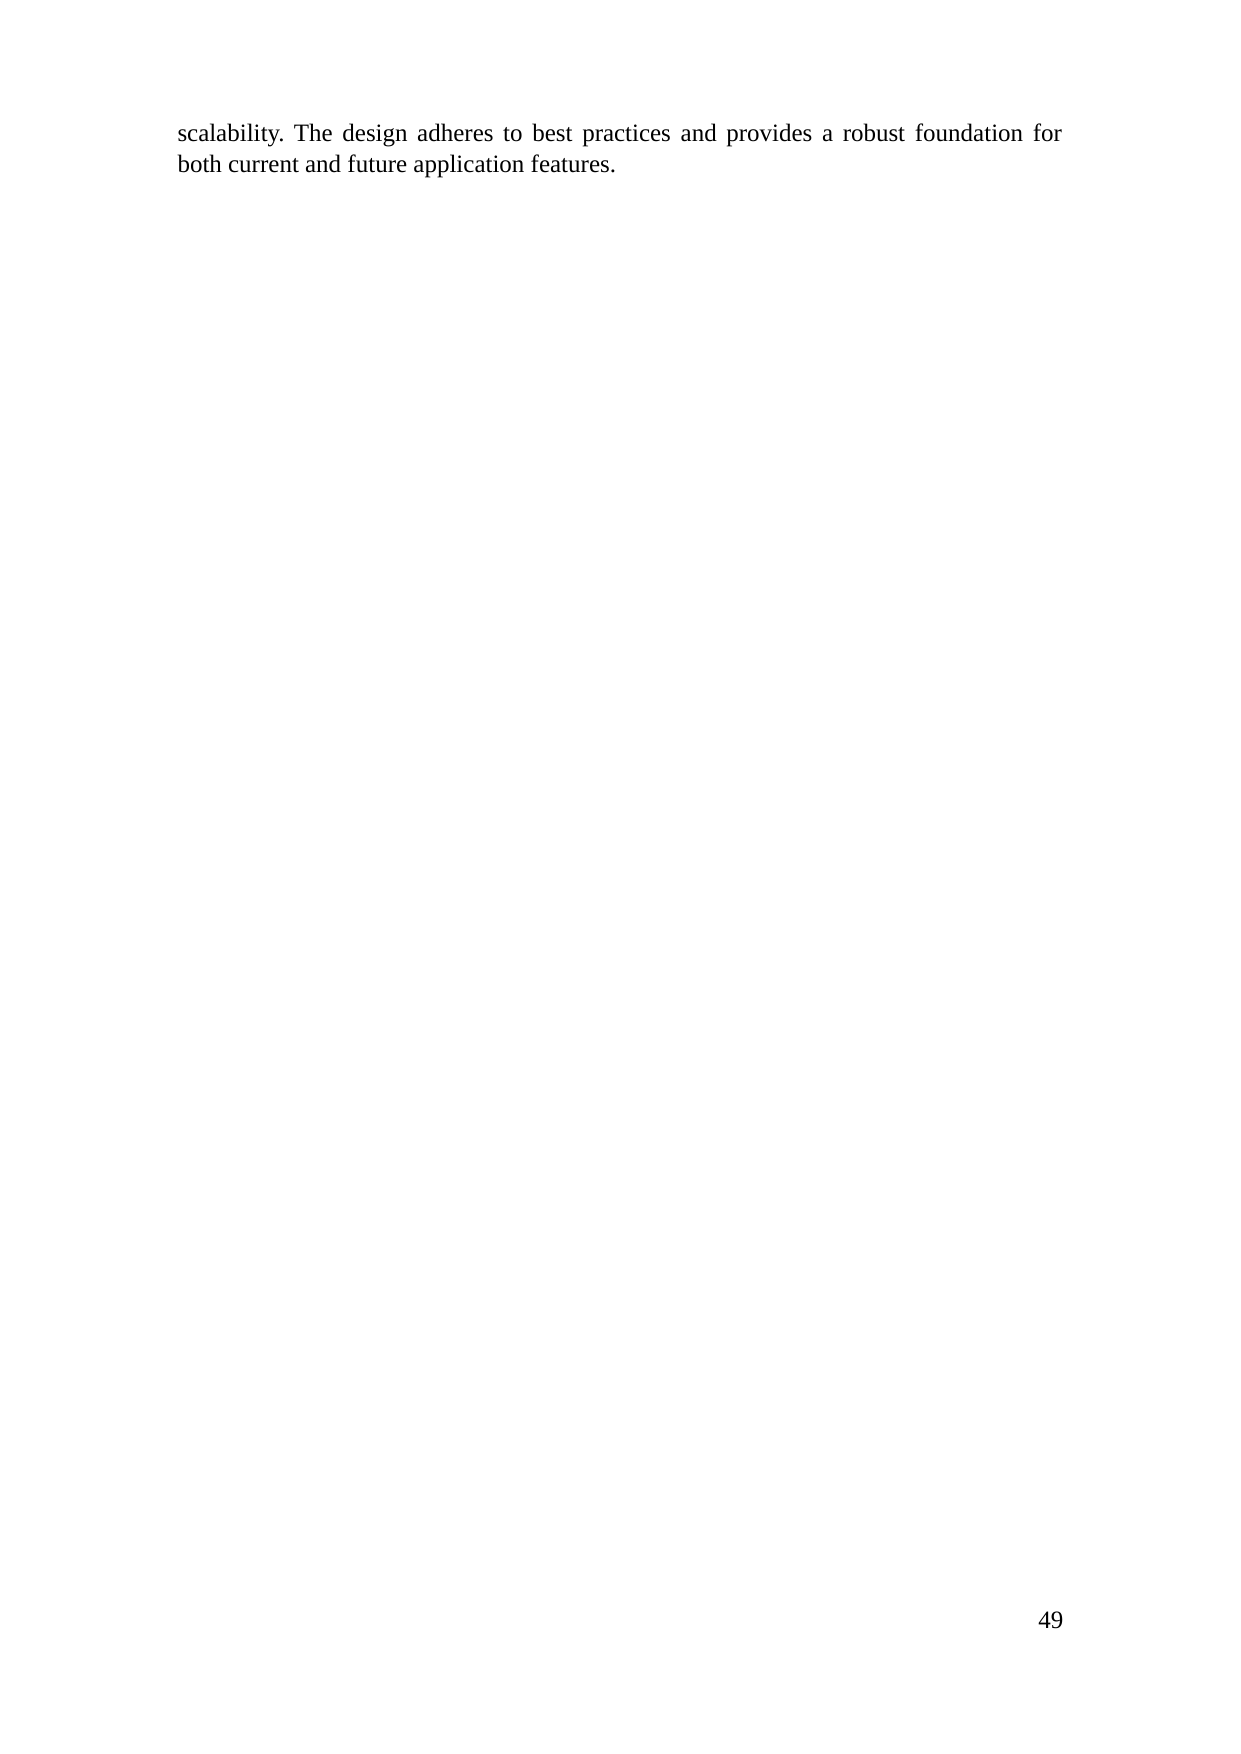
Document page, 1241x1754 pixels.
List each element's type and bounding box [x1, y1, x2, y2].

text [177, 118, 1063, 178]
